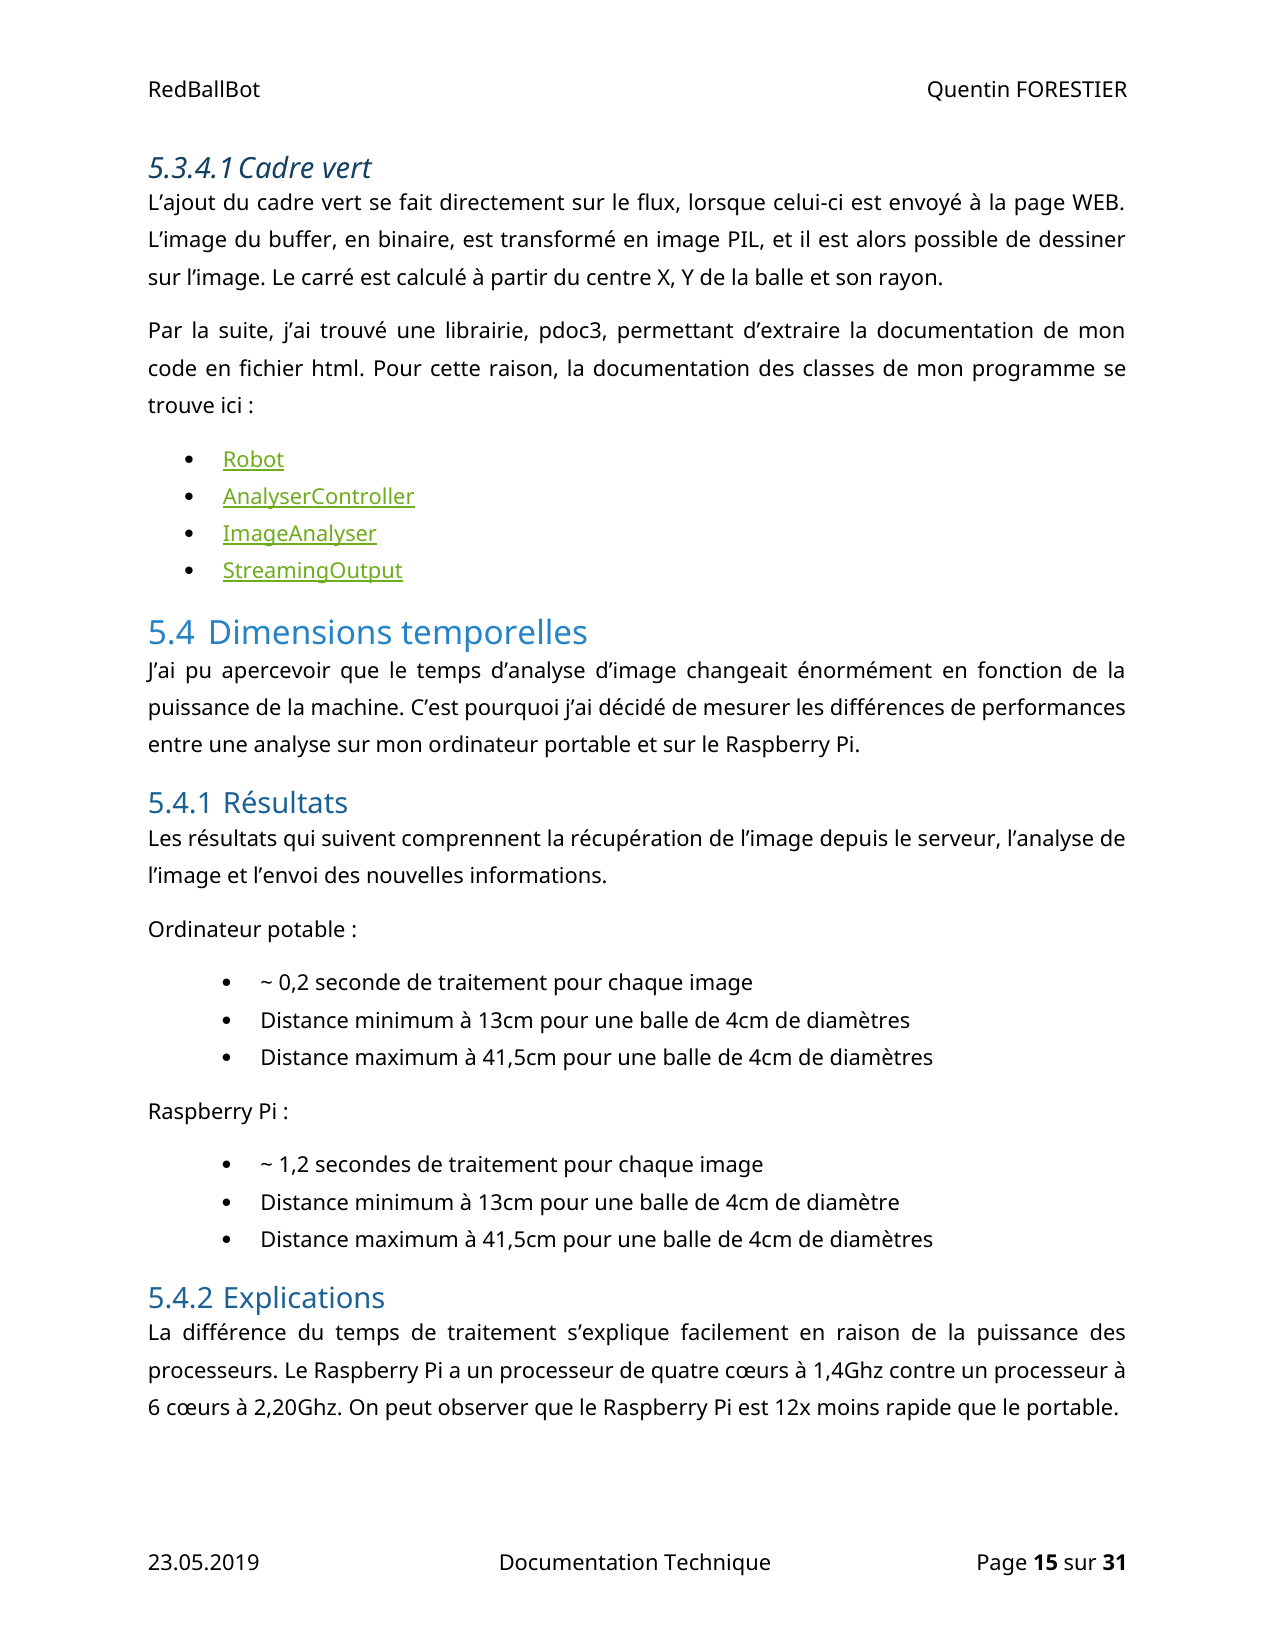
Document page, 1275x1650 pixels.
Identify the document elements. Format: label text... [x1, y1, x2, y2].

text Ordinateur potable : [148, 913, 1127, 943]
text Les résultats qui suivent comprennent la récupération de l’image depuis le serveur, l’analyse de l’image et l’envoi des nouvelles informations. [148, 822, 1127, 889]
subtitle Explications [148, 1278, 1127, 1317]
text L’ajout du cadre vert se fait directement sur le flux, lorsque celui-ci est envoyé à la page WEB. L’image du buffer, en binaire, est transformé en image PIL, et il est alors possible de dessiner sur l’image. Le carré est calculé à partir du centre X, Y de la balle et son rayon. [148, 187, 1127, 291]
text La différence du temps de traitement s’explique facilement en raison de la puissance des processeurs. Le Raspberry Pi a un processeur de quatre cœurs à 1,4Ghz contre un processeur à 6 cœurs à 2,20Ghz. On peut observer que le Raspberry Pi est 12x moins rapide que le portable. [148, 1317, 1127, 1422]
text Par la suite, j’ai trouvé une librairie, pdoc3, permettant d’extraire la documentation de mon code en fichier html. Pour cette raison, la documentation des classes de mon programme se trouve ici : [148, 316, 1127, 420]
list Robot [185, 444, 1127, 473]
list AnalyserController [185, 481, 1127, 511]
subtitle Cadre vert [148, 148, 1127, 187]
list ~ 1,2 secondes de traitement pour chaque image [223, 1149, 1127, 1179]
text J’ai pu apercevoir que le temps d’analyse d’image changeait énormément en fonction de la puissance de la machine. C’est pourquoi j’ai décidé de mesurer les différences de performances entre une analyse sur mon ordinateur portable et sur le Raspberry Pi. [148, 654, 1127, 759]
list Distance minimum à 13cm pour une balle de 4cm de diamètres [223, 1004, 1127, 1034]
list ~ 0,2 seconde de traitement pour chaque image [223, 967, 1127, 997]
list Distance minimum à 13cm pour une balle de 4cm de diamètre [223, 1187, 1127, 1216]
subtitle Résultats [148, 783, 1127, 822]
list Distance maximum à 41,5cm pour une balle de 4cm de diamètres [223, 1224, 1127, 1254]
subtitle Dimensions temporelles [148, 609, 1127, 654]
list Distance maximum à 41,5cm pour une balle de 4cm de diamètres [223, 1042, 1127, 1072]
text Raspberry Pi : [148, 1096, 1127, 1125]
list ImageAnalyser [185, 518, 1127, 548]
list StreamingOutput [185, 555, 1127, 585]
